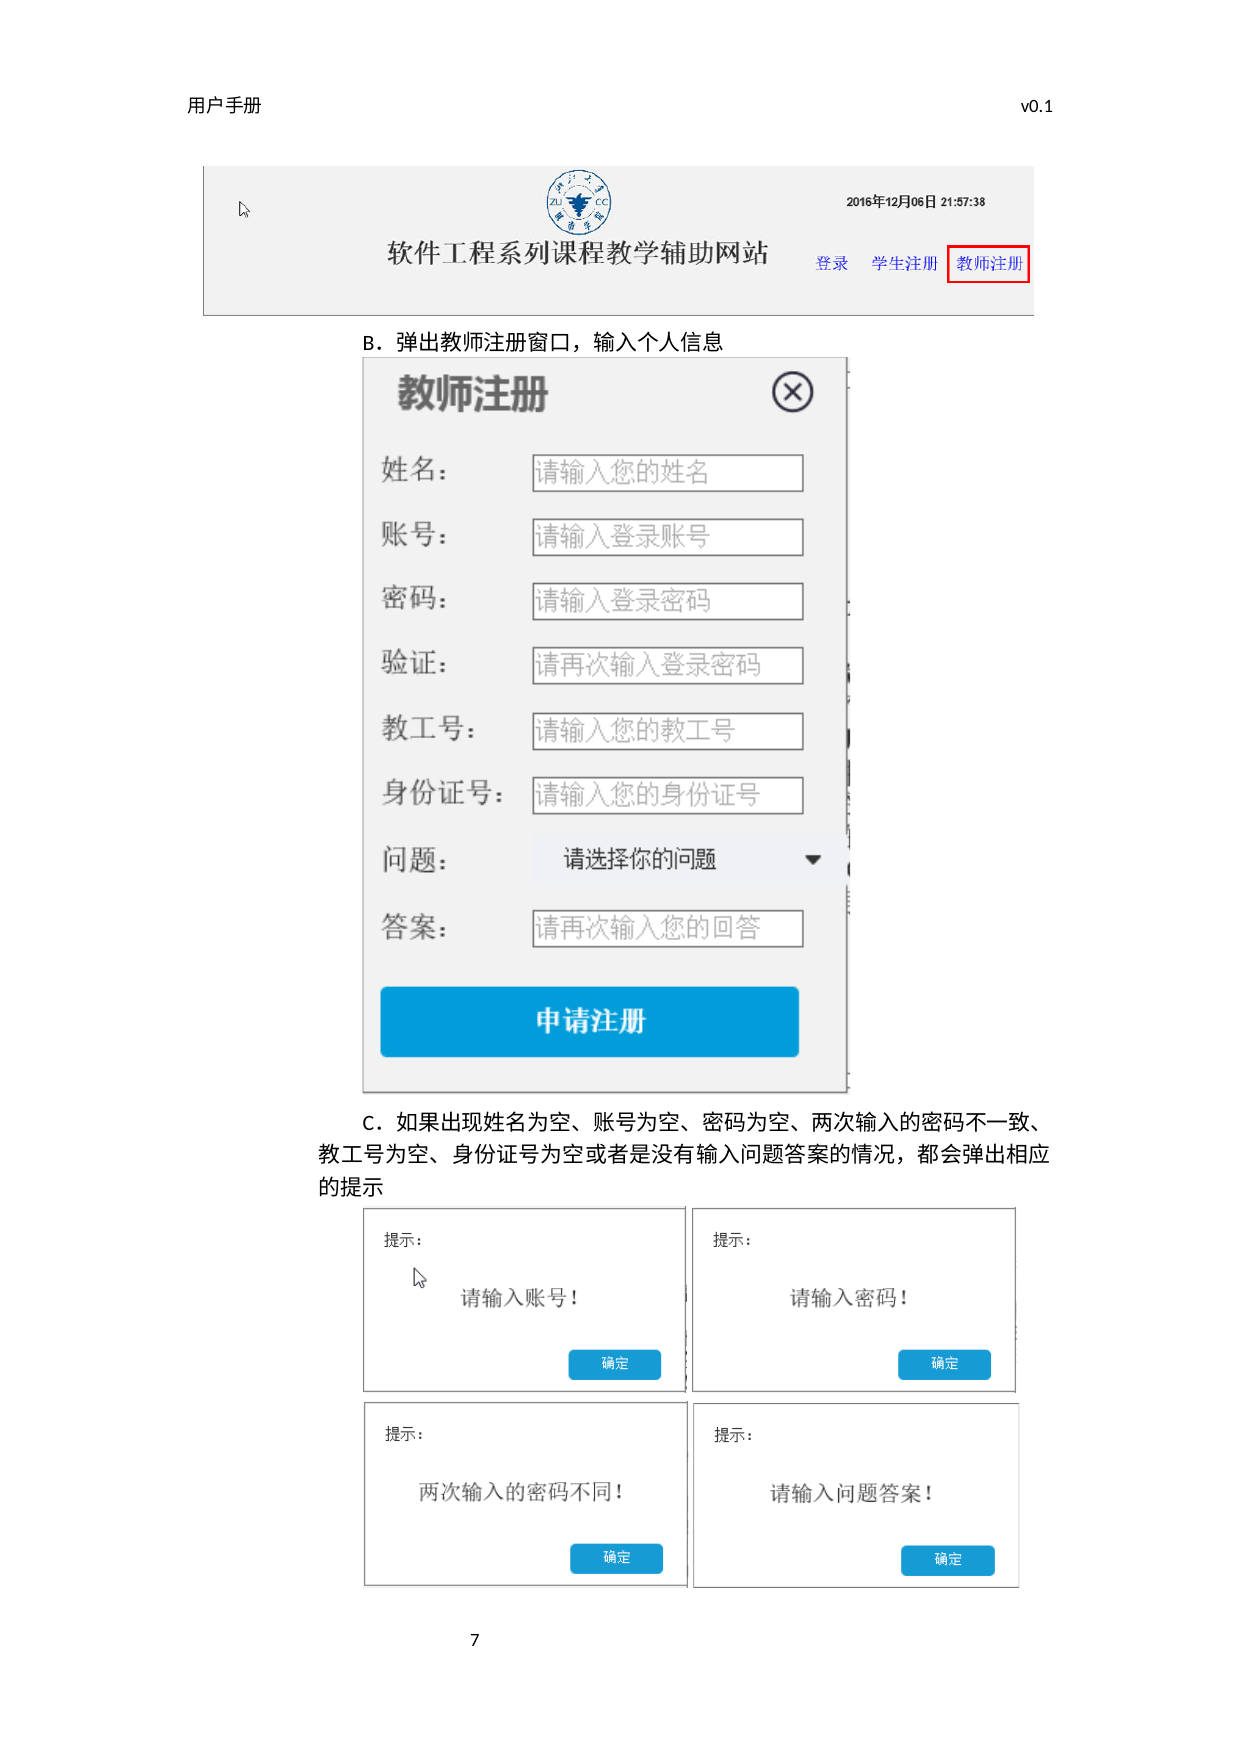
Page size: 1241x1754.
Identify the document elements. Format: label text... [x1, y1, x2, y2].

text B．弹出教师注册窗口，输入个人信息 [187, 324, 1053, 357]
picture [693, 1403, 1020, 1588]
picture [362, 357, 851, 1095]
picture [362, 1401, 689, 1588]
picture [187, 162, 1053, 321]
picture [691, 1207, 1017, 1393]
picture [362, 1206, 687, 1393]
text C．如果出现姓名为空、账号为空、密码为空、两次输入的密码不一致、教工号为空、身份证号为空或者是没有输入问题答案的情况，都会弹出相应的提示 [319, 1104, 1053, 1202]
